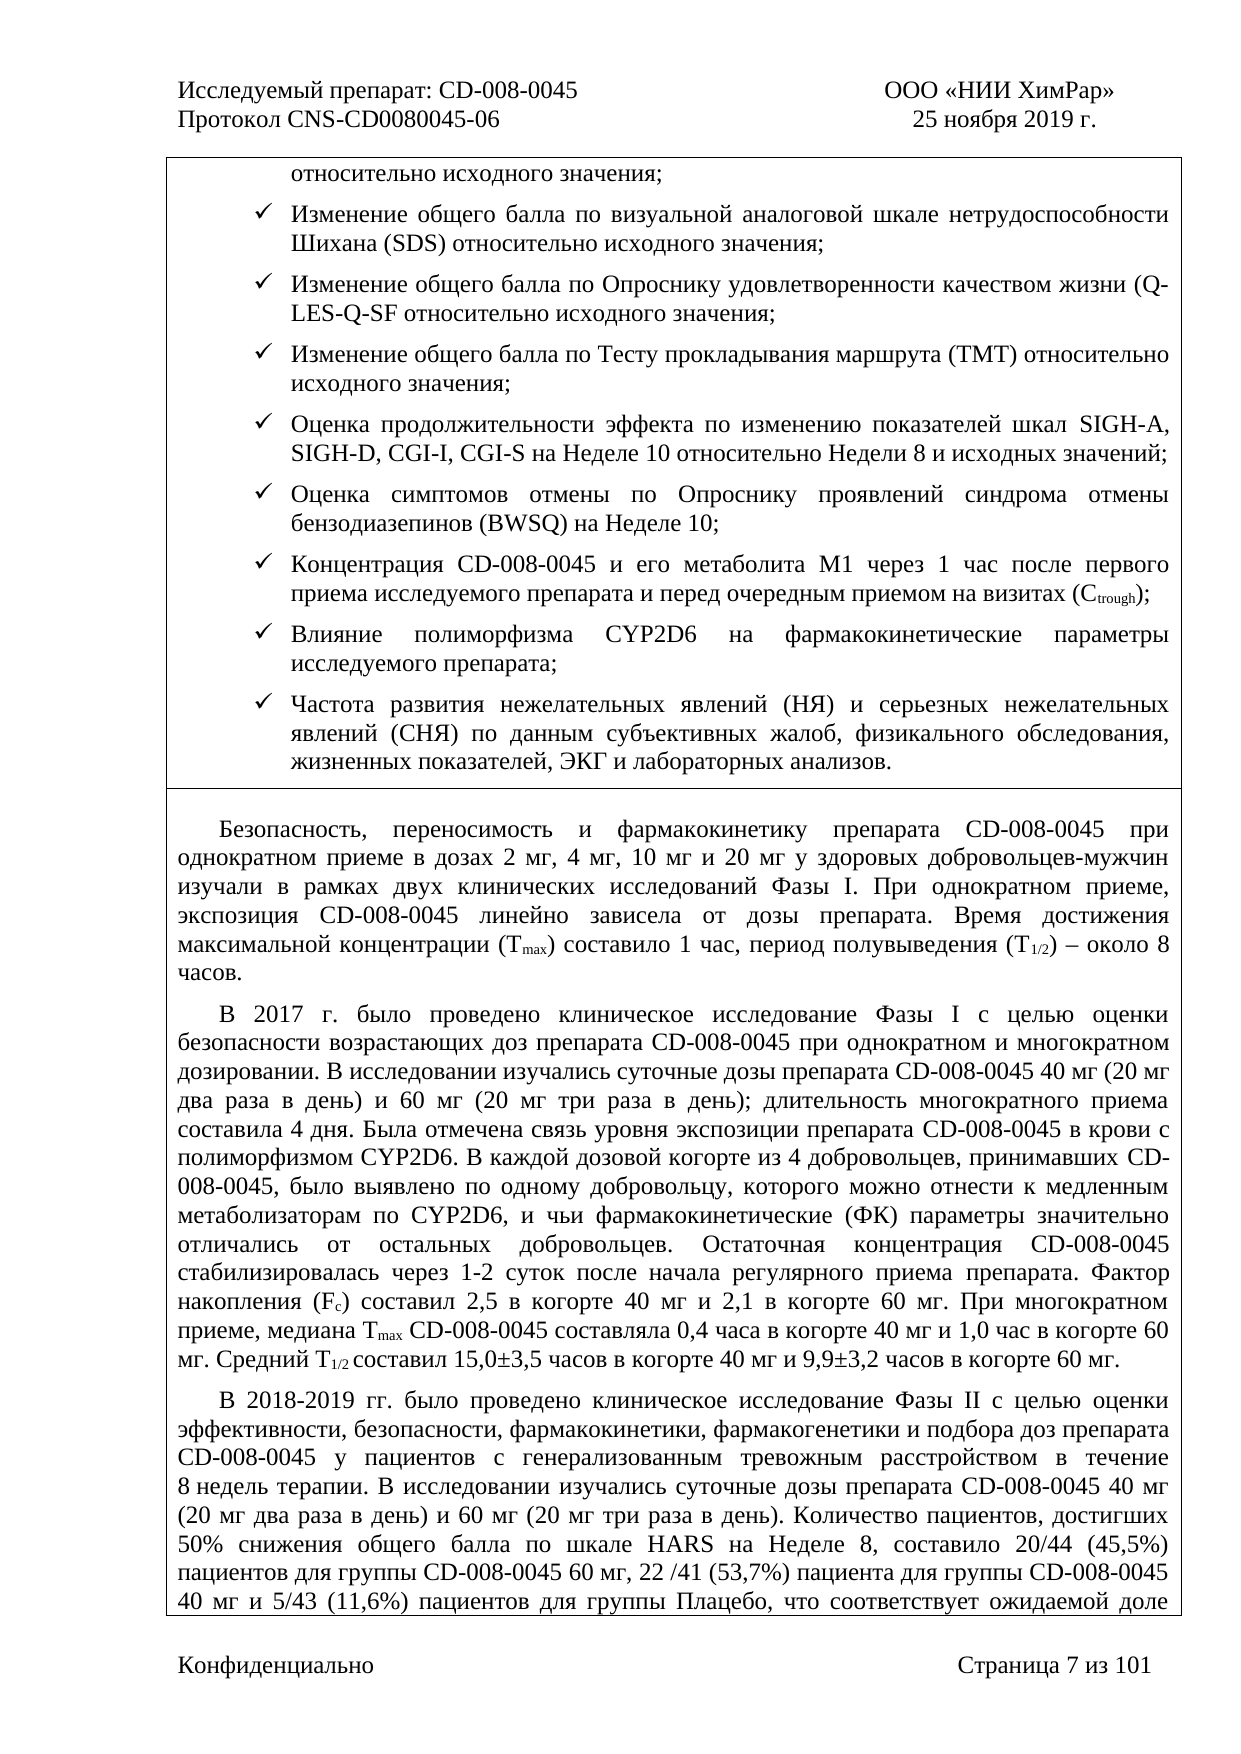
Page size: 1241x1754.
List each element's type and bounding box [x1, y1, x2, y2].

table_cell [167, 158, 1181, 788]
table_cell [167, 789, 1181, 1615]
